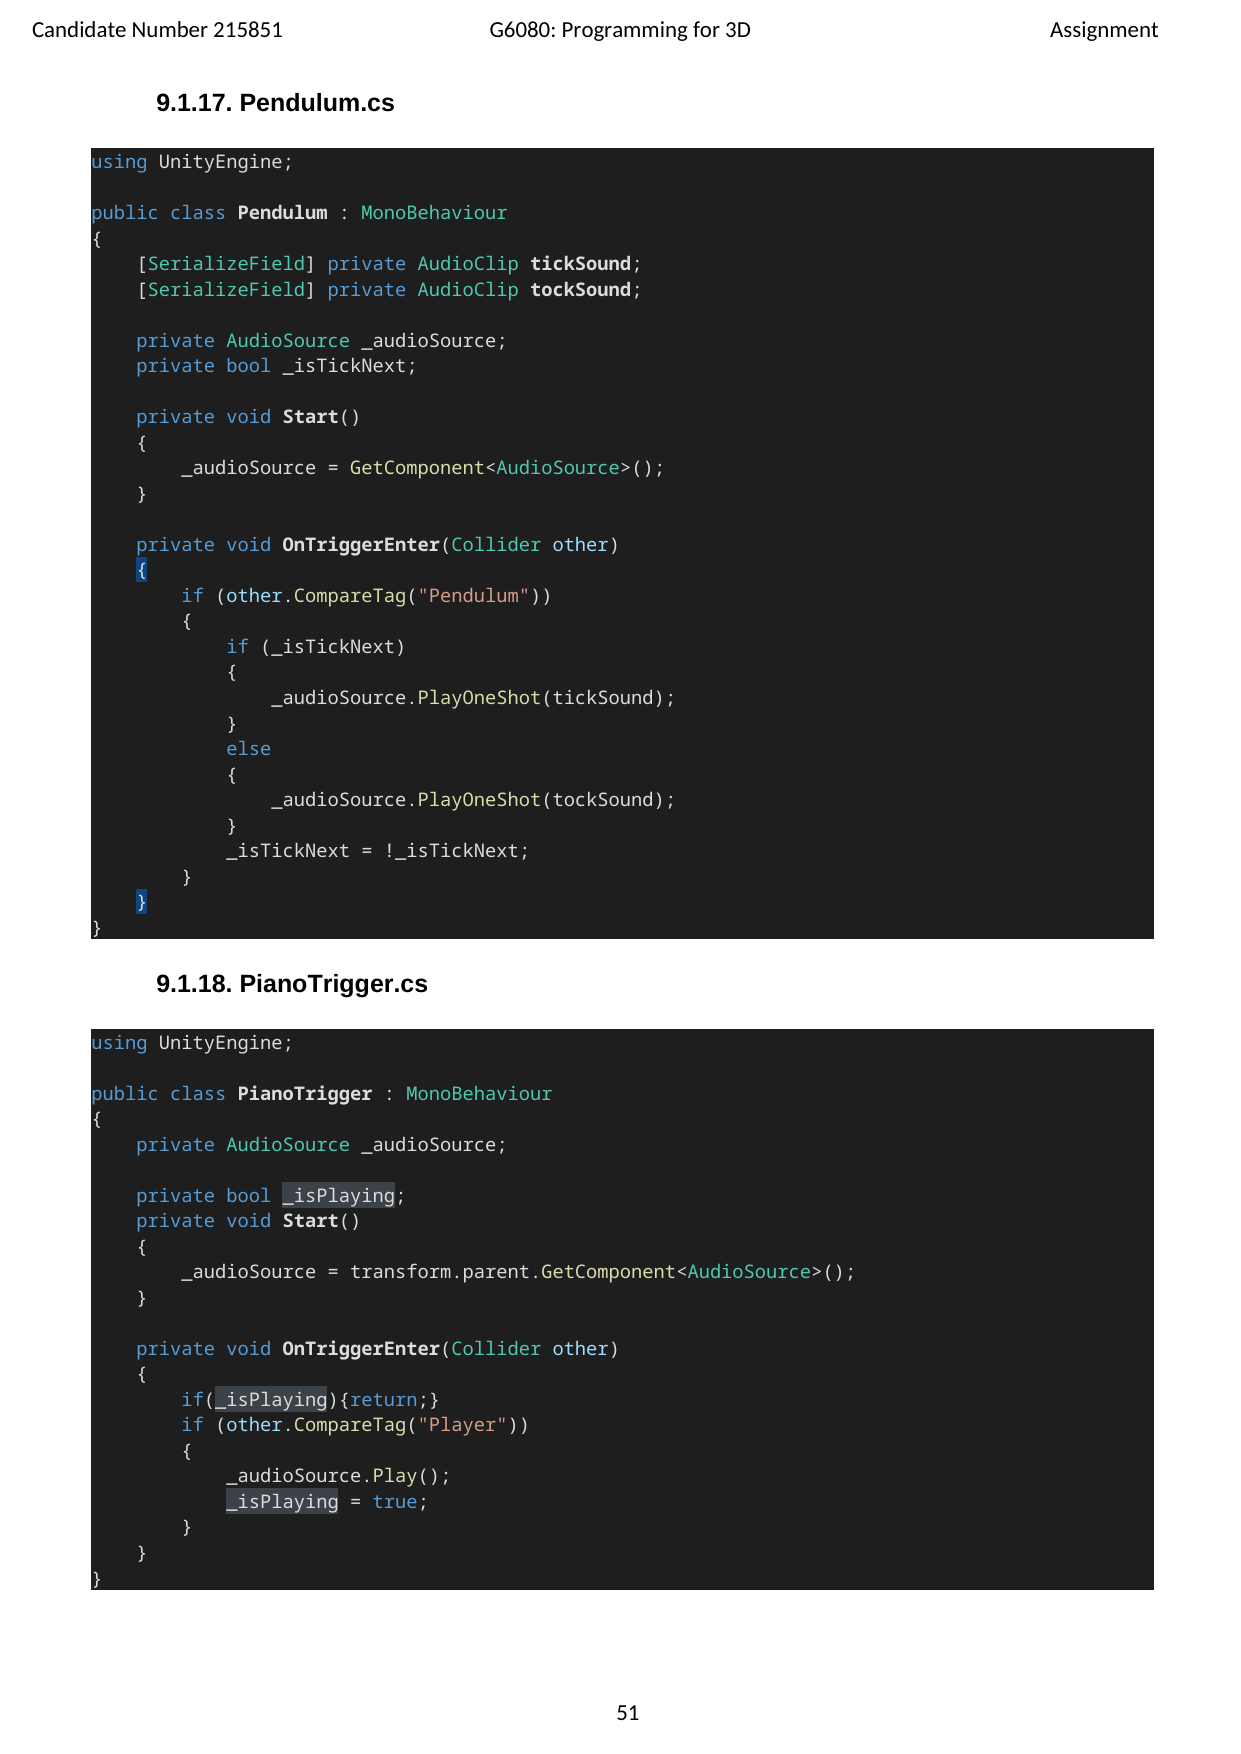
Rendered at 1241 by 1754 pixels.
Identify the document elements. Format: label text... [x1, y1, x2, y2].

subtitle Pendulum.cs [156, 88, 1090, 117]
text using UnityEngine; public class PianoTrigger : MonoBehaviour { private AudioSource _audioSource; private bool _isPlaying; private void Start() { _audioSource = transform.parent.GetComponent<AudioSource>(); } private void OnTriggerEnter(Collider other) { if(_isPlaying){return;} if (other.CompareTag("Player")) { _audioSource.Play(); _isPlaying = true; } } } [91, 1029, 1154, 1590]
subtitle PianoTrigger.cs [156, 969, 1090, 997]
text using UnityEngine; public class Pendulum : MonoBehaviour { [SerializeField] private AudioClip tickSound; [SerializeField] private AudioClip tockSound; private AudioSource _audioSource; private bool _isTickNext; private void Start() { _audioSource = GetComponent<AudioSource>(); } private void OnTriggerEnter(Collider other) { if (other.CompareTag("Pendulum")) { if (_isTickNext) { _audioSource.PlayOneShot(tickSound); } else { _audioSource.PlayOneShot(tockSound); } _isTickNext = !_isTickNext; } } } [91, 148, 1154, 939]
